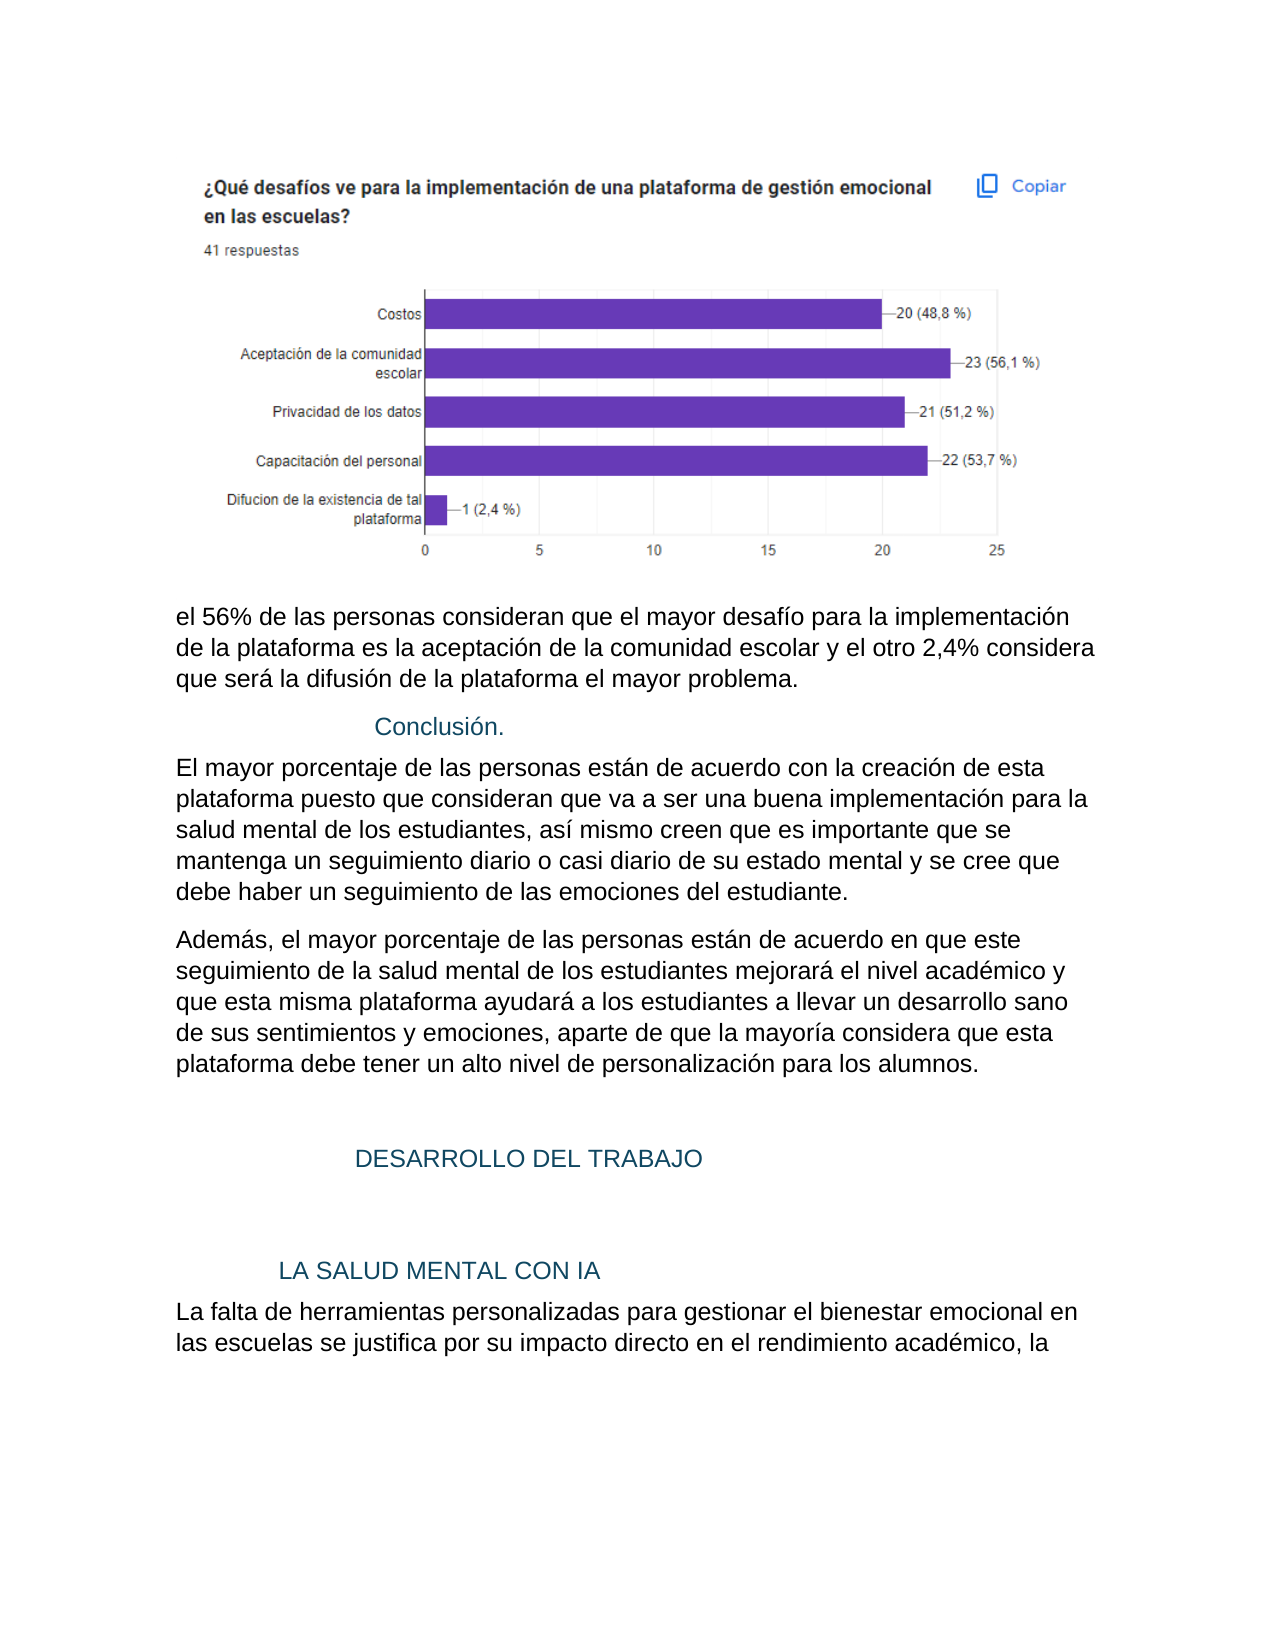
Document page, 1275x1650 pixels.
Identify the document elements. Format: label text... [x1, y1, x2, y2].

text Además, el mayor porcentaje de las personas están de acuerdo en que este seguimiento de la salud mental de los estudiantes mejorará el nivel académico y que esta misma plataforma ayudará a los estudiantes a llevar un desarrollo sano de sus sentimientos y emociones, aparte de que la mayoría considera que esta plataforma debe tener un alto nivel de personalización para los alumnos. [176, 924, 1101, 1077]
text El mayor porcentaje de las personas están de acuerdo con la creación de esta plataforma puesto que consideran que va a ser una buena implementación para la salud mental de los estudiantes, así mismo creen que es importante que se mantenga un seguimiento diario o casi diario de su estado mental y se cree que debe haber un seguimiento de las emociones del estudiante. [176, 753, 1101, 906]
subtitle LA SALUD MENTAL CON IA [176, 1256, 703, 1285]
subtitle DESARROLLO DEL TRABAJO [176, 1144, 703, 1173]
picture [175, 157, 1099, 600]
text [176, 1297, 1101, 1357]
subtitle Conclusión. [176, 712, 703, 741]
